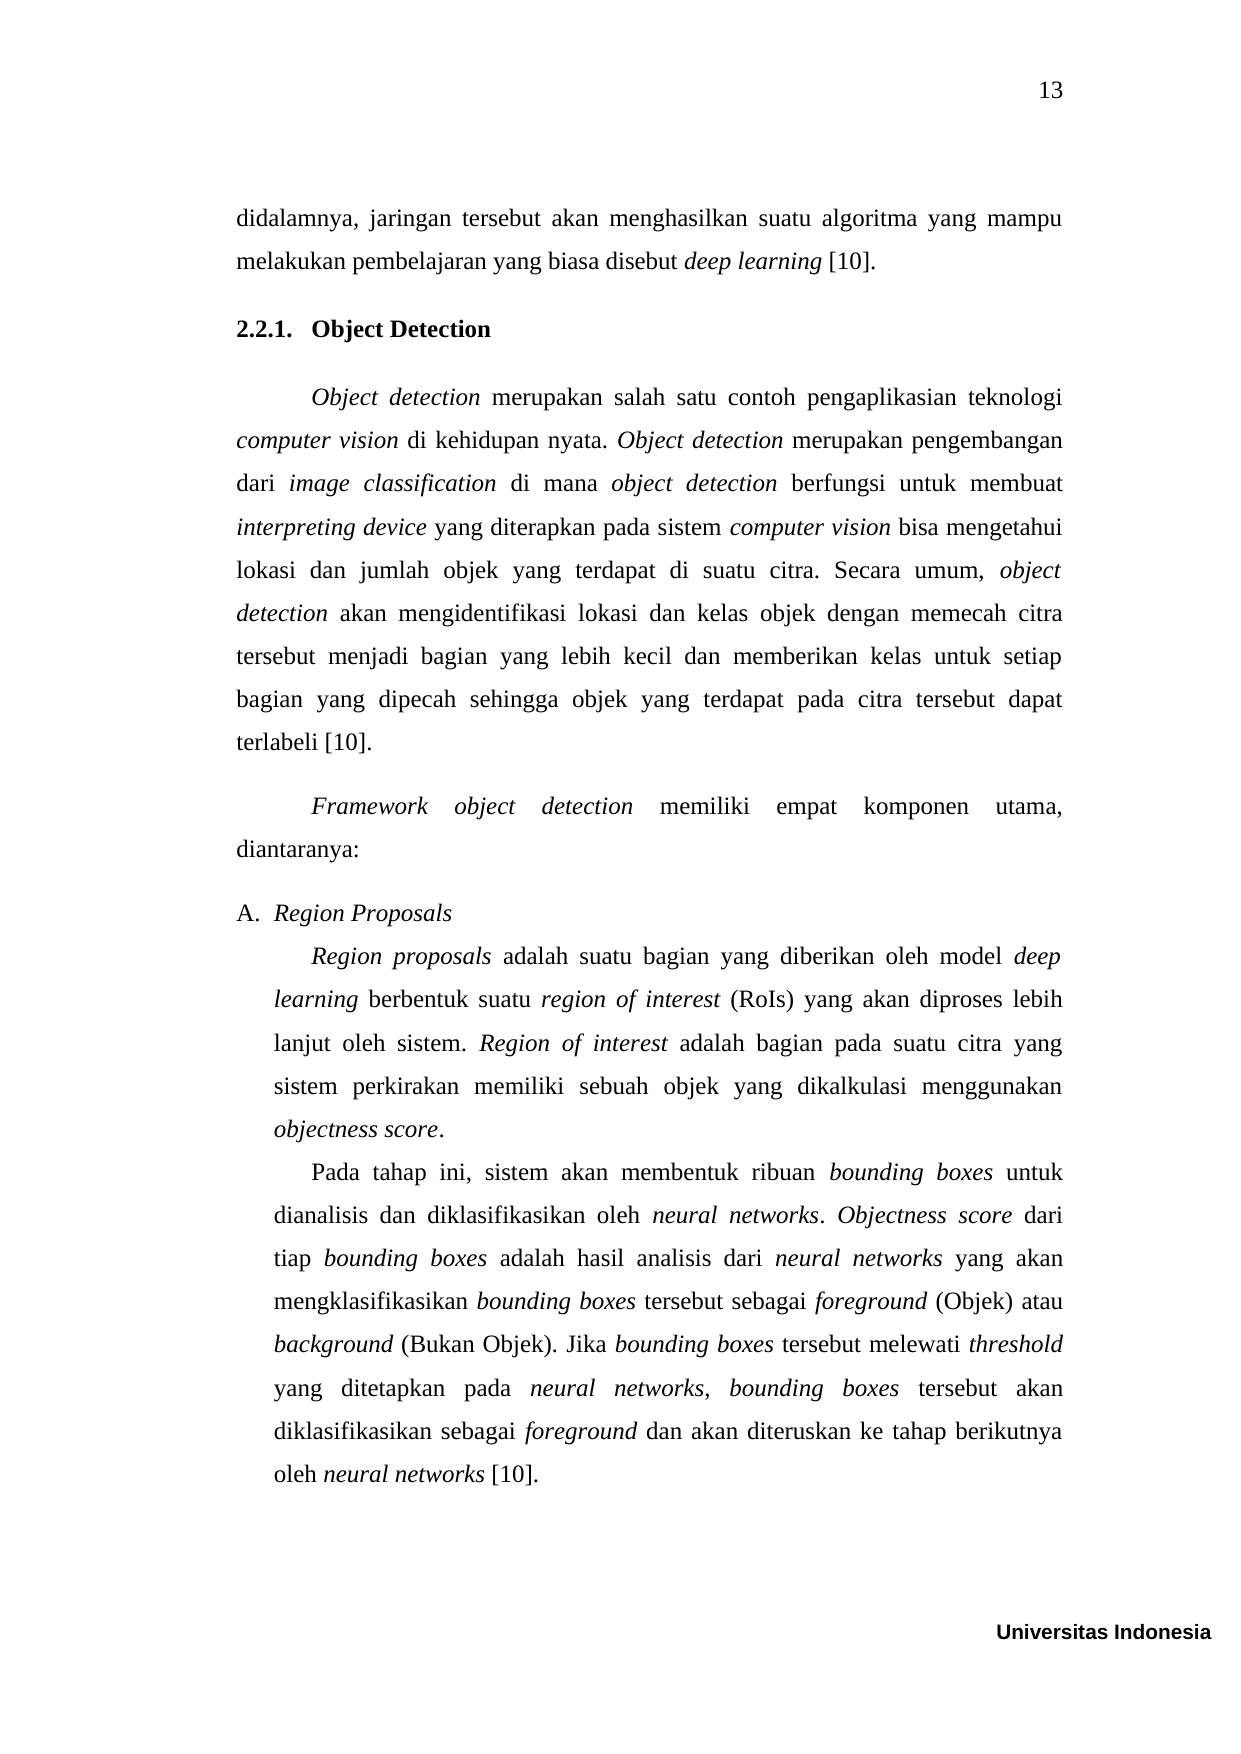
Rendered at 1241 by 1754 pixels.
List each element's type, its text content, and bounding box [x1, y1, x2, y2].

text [236, 203, 1063, 275]
list Region proposals adalah suatu bagian yang diberikan oleh model deep learning berbentuk suatu region of interest (RoIs) yang akan diproses lebih lanjut oleh sistem. Region of interest adalah bagian pada suatu citra yang sistem perkirakan memiliki sebuah objek yang dikalkulasi menggunakan objectness score. [274, 941, 1063, 1143]
list Region Proposals [236, 898, 1063, 927]
subtitle Object Detection [236, 314, 1063, 343]
text Framework object detection memiliki empat komponen utama, diantaranya: [236, 791, 1063, 863]
list Pada tahap ini, sistem akan membentuk ribuan bounding boxes untuk dianalisis dan diklasifikasikan oleh neural networks. Objectness score dari tiap bounding boxes adalah hasil analisis dari neural networks yang akan mengklasifikasikan bounding boxes tersebut sebagai foreground (Objek) atau background (Bukan Objek). Jika bounding boxes tersebut melewati threshold yang ditetapkan pada neural networks, bounding boxes tersebut akan diklasifikasikan sebagai foreground dan akan diteruskan ke tahap berikutnya oleh neural networks . [274, 1157, 1063, 1488]
text Object detection merupakan salah satu contoh pengaplikasian teknologi computer vision di kehidupan nyata. Object detection merupakan pengembangan dari image classification di mana object detection berfungsi untuk membuat interpreting device yang diterapkan pada sistem computer vision bisa mengetahui lokasi dan jumlah objek yang terdapat di suatu citra. Secara umum, object detection akan mengidentifikasi lokasi dan kelas objek dengan memecah citra tersebut menjadi bagian yang lebih kecil dan memberikan kelas untuk setiap bagian yang dipecah sehingga objek yang terdapat pada citra tersebut dapat terlabeli . [236, 382, 1063, 756]
